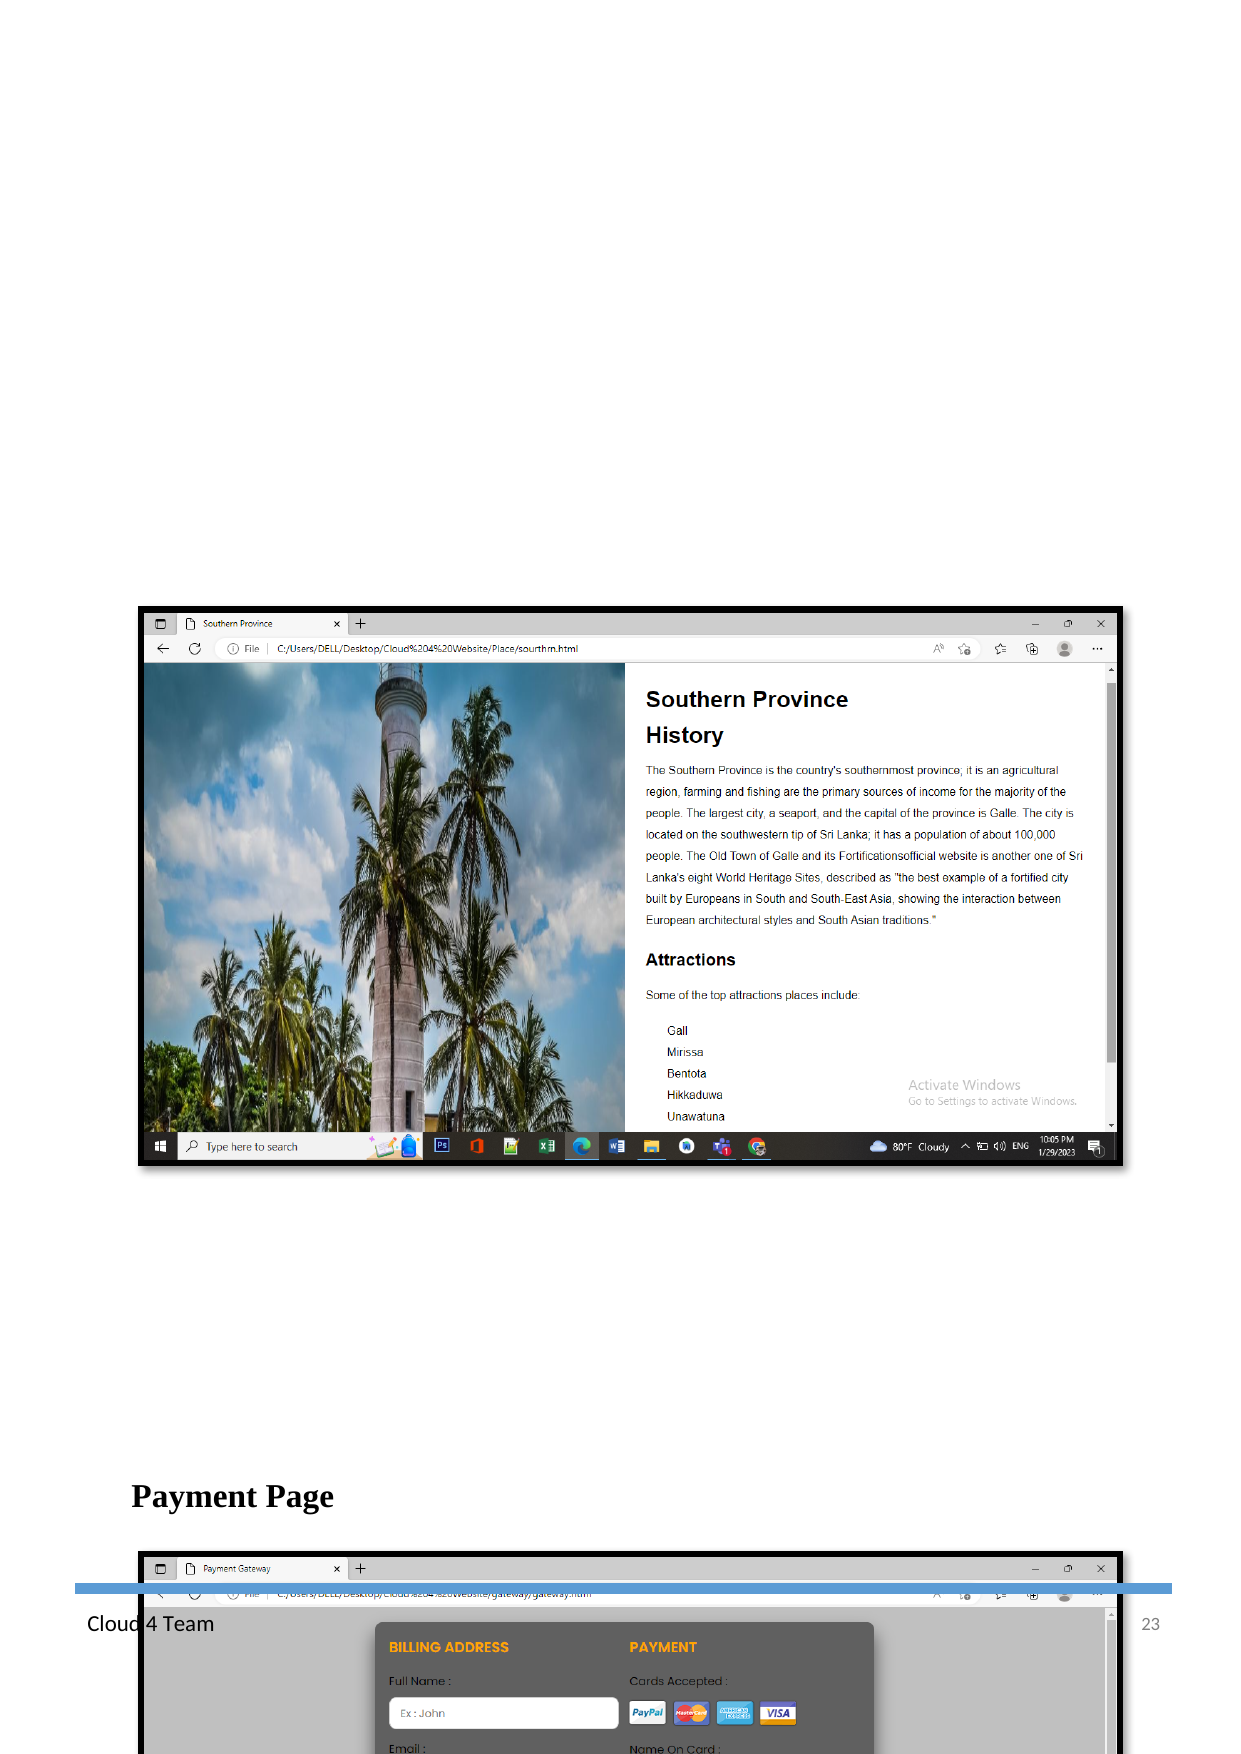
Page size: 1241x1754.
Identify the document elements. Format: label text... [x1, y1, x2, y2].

text Payment Page [131, 1477, 1172, 1515]
picture [144, 1557, 1117, 1583]
picture [144, 1594, 1117, 1754]
picture [144, 613, 1117, 1160]
